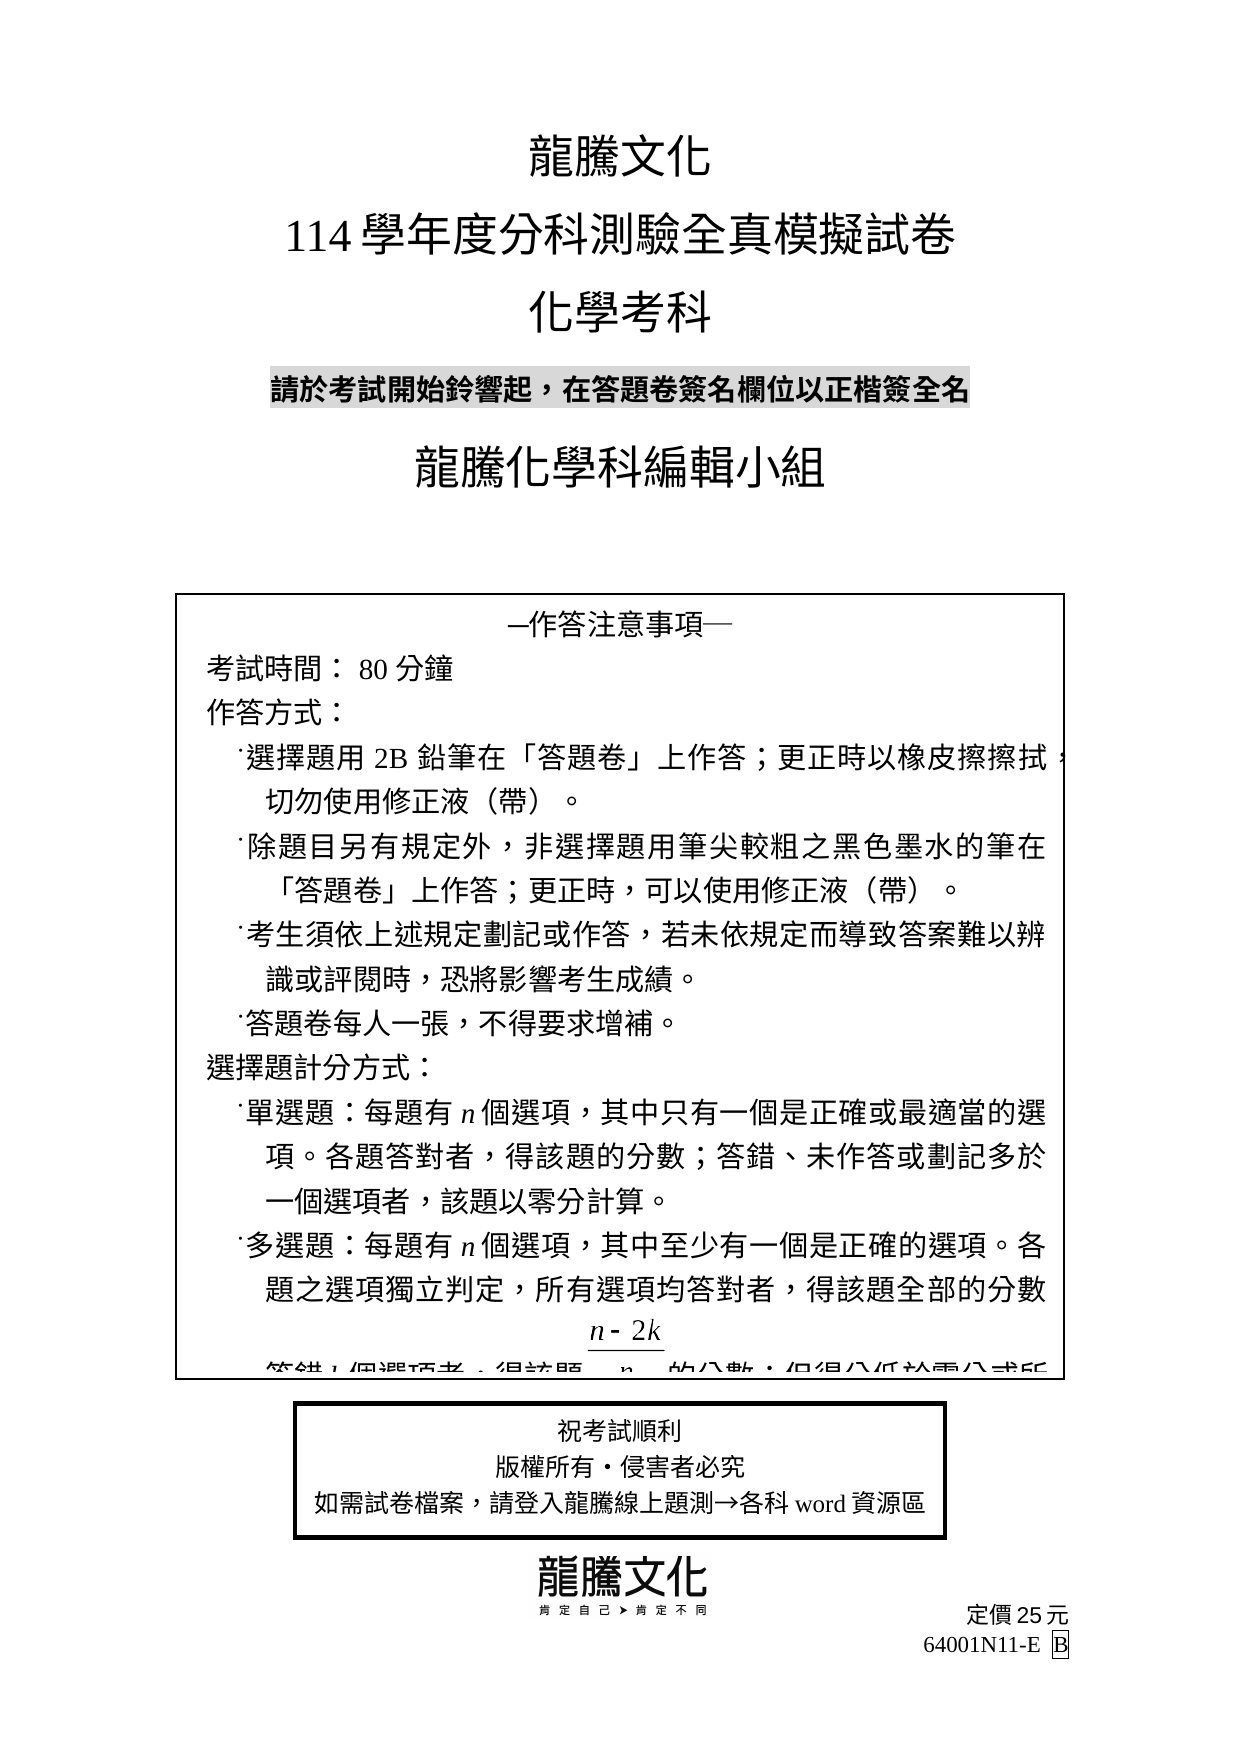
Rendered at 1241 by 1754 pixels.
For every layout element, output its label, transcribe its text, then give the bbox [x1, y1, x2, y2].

text 龍騰化學科編輯小組 [118, 426, 1122, 504]
picture [528, 1552, 712, 1619]
text 請於考試開始鈴響起，在答題卷簽名欄位以正楷簽全名 [118, 348, 1122, 426]
text 龍騰文化 [118, 115, 1122, 193]
text 114學年度分科測驗全真模擬試卷 化學考科 [118, 193, 1122, 348]
